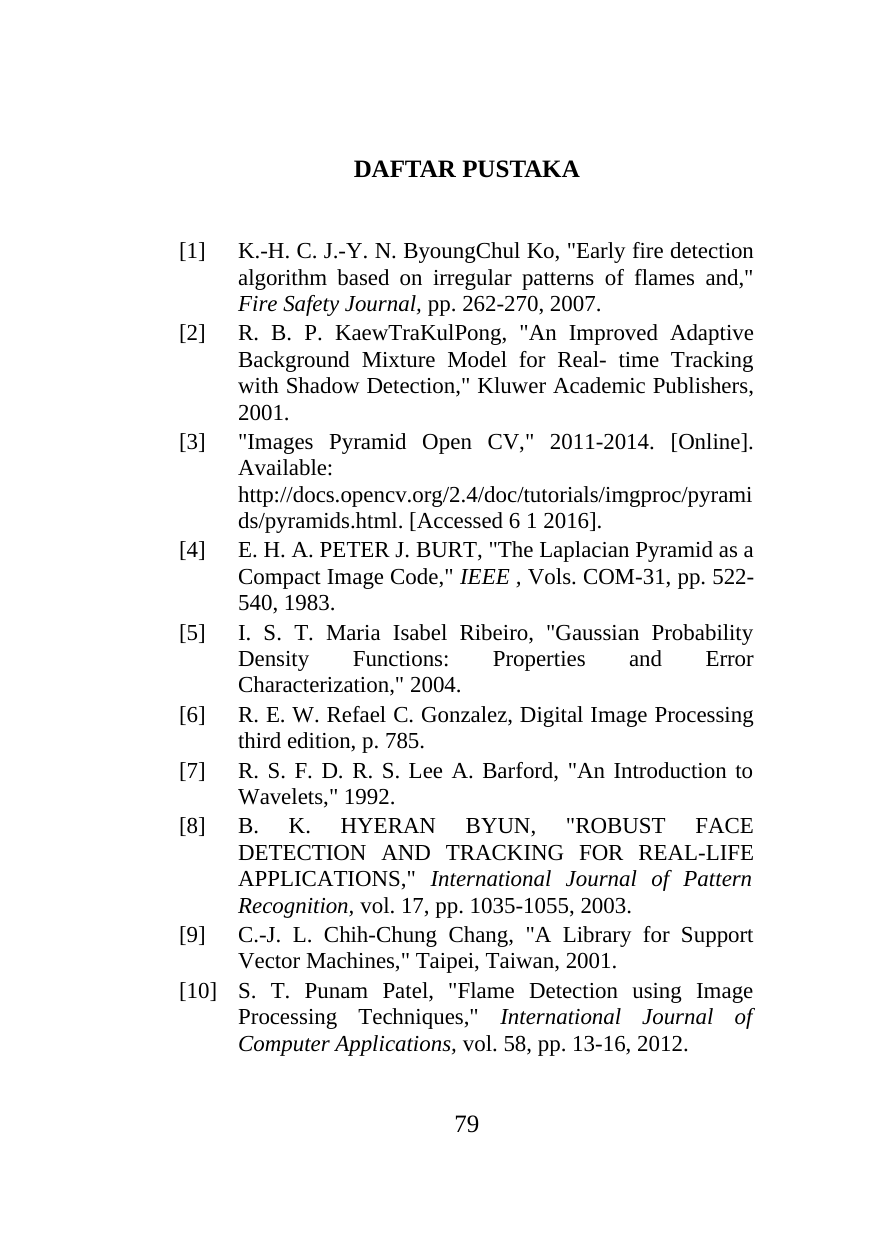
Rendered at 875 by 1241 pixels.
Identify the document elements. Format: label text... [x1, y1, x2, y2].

table_cell [8] [177, 811, 236, 919]
table_cell R. E. W. Refael C. Gonzalez, Digital Image Processing third edition, p. 785. [236, 699, 756, 755]
table_cell [5] [177, 617, 236, 699]
table_cell [6] [177, 699, 236, 755]
table_cell [9] [177, 920, 236, 975]
table_cell C.-J. L. Chih-Chung Chang, "A Library for Support Vector Machines," Taipei, Taiwan, 2001. [236, 920, 756, 975]
table_cell R. S. F. D. R. S. Lee A. Barford, "An Introduction to Wavelets," 1992. [236, 755, 756, 811]
table_cell "Images Pyramid Open CV," 2011-2014. [Online]. Available: http://docs.opencv.org/2.4/doc/tutorials/imgproc/pyramids/pyramids.html. [Accessed 6 1 2016]. [236, 426, 756, 535]
table_cell S. T. Punam Patel, "Flame Detection using Image Processing Techniques," International Journal of Computer Applications, vol. 58, pp. 13-16, 2012. [236, 975, 756, 1058]
subtitle DAFTAR PUSTAKA [177, 154, 756, 183]
table_cell B. K. HYERAN BYUN, "ROBUST FACE DETECTION AND TRACKING FOR REAL-LIFE APPLICATIONS," International Journal of Pattern Recognition, vol. 17, pp. 1035-1055, 2003. [236, 811, 756, 919]
table_cell R. B. P. KaewTraKulPong, "An Improved Adaptive Background Mixture Model for Real- time Tracking with Shadow Detection," Kluwer Academic Publishers, 2001. [236, 318, 756, 426]
table_cell [10] [177, 975, 236, 1058]
table_header K.-H. C. J.-Y. N. ByoungChul Ko, "Early fire detection algorithm based on irregular patterns of flames and," Fire Safety Journal, pp. 262-270, 2007. [236, 236, 756, 318]
table_cell [3] [177, 426, 236, 535]
table_cell E. H. A. PETER J. BURT, "The Laplacian Pyramid as a Compact Image Code," IEEE , Vols. COM-31, pp. 522-540, 1983. [236, 535, 756, 617]
table_cell [4] [177, 535, 236, 617]
table_cell [2] [177, 318, 236, 426]
table_cell [7] [177, 755, 236, 811]
table_cell I. S. T. Maria Isabel Ribeiro, "Gaussian Probability Density Functions: Properties and Error Characterization," 2004. [236, 617, 756, 699]
table_header [1] [177, 236, 236, 318]
